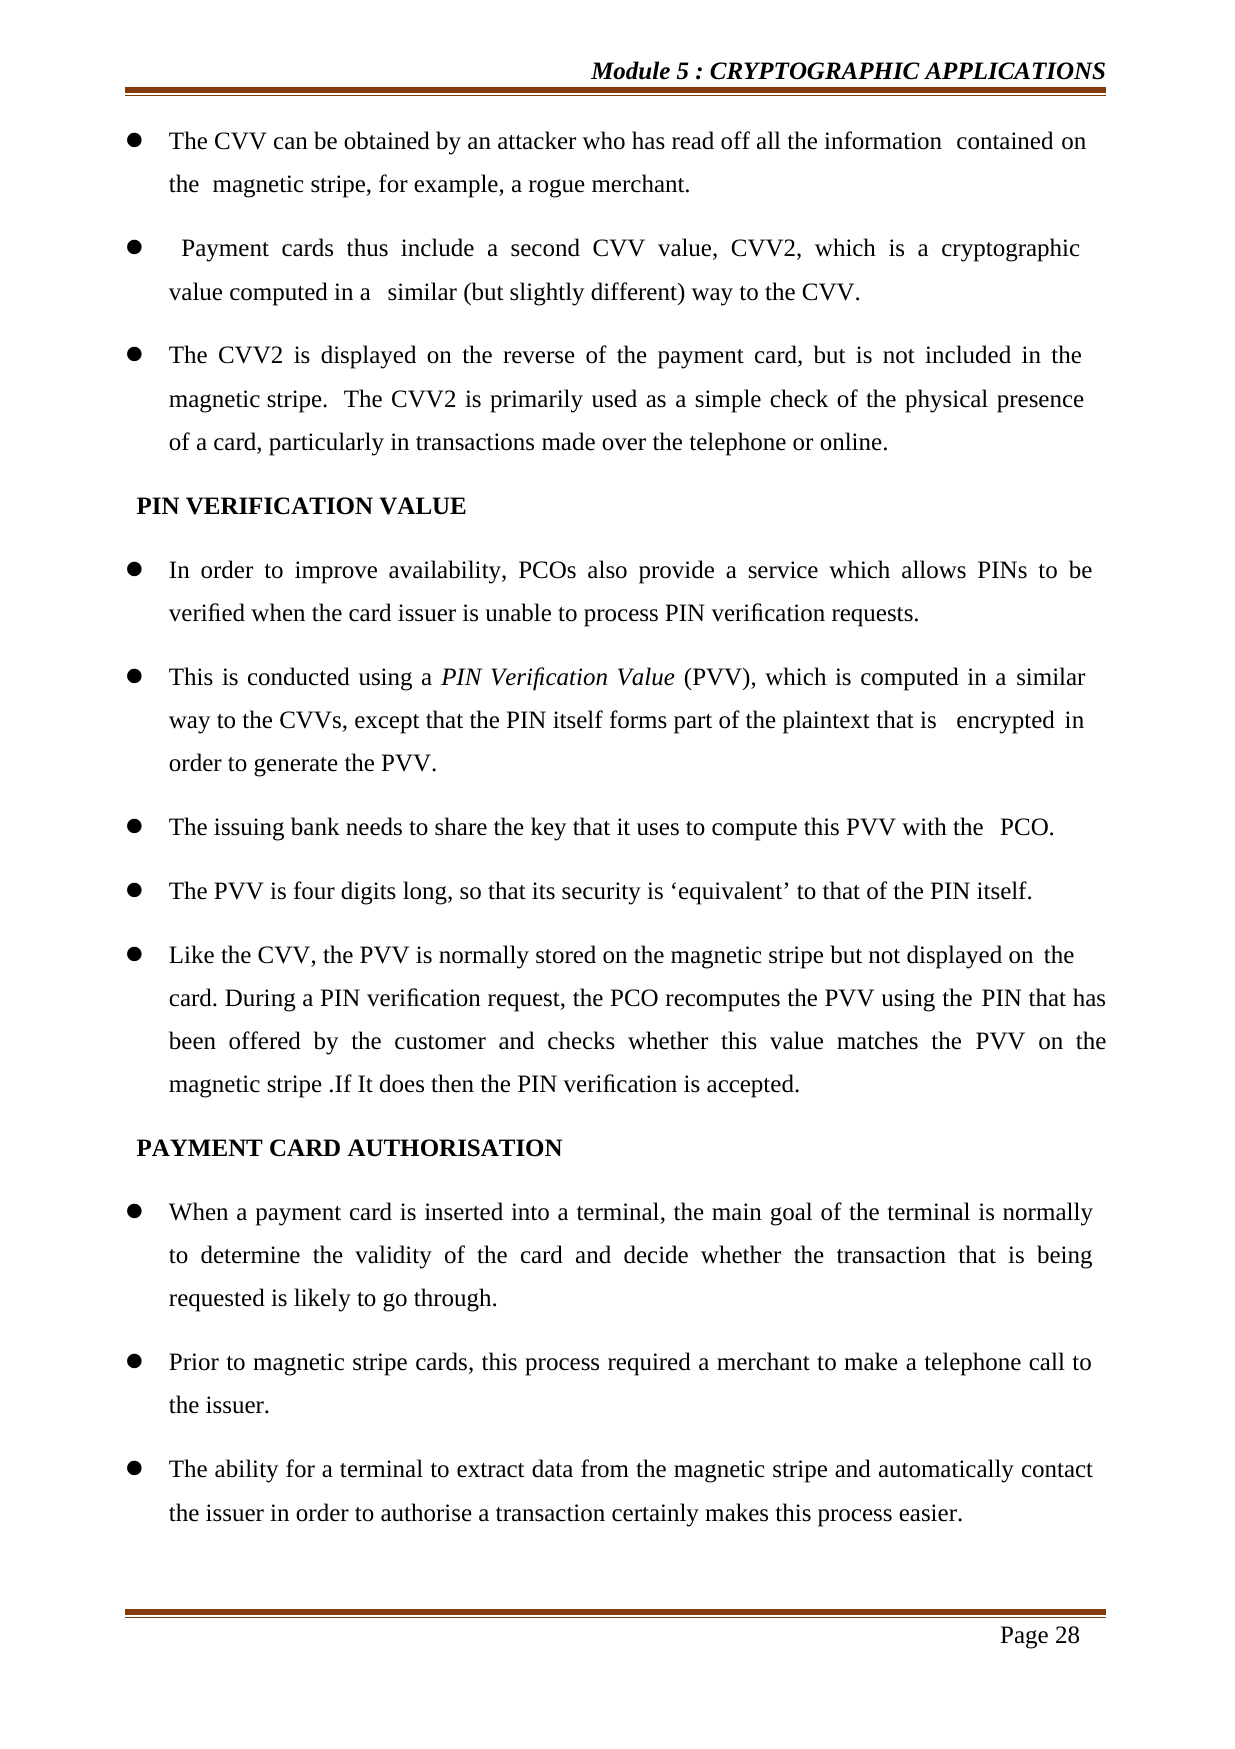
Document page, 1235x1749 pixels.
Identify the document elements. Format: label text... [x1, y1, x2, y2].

list The CVV2 is displayed on the reverse of the payment card, but is not included in the magnetic stripe. The CVV2 is primarily used as a simple check of the physical presence of a card, particularly in transactions made over the telephone or online. [125, 341, 1094, 456]
list This is conducted using a PIN Veriﬁcation Value (PVV), which is computed in a similar way to the CVVs, except that the PIN itself forms part of the plaintext that is encrypted in order to generate the PVV. [125, 662, 1094, 777]
list Payment cards thus include a second CVV value, CVV2, which is a cryptographic value computed in a similar (but slightly different) way to the CVV. [125, 233, 1094, 305]
text PIN VERIFICATION VALUE [136, 491, 1106, 519]
list The issuing bank needs to share the key that it uses to compute this PVV with the PCO. [125, 812, 1094, 841]
list When a payment card is inserted into a terminal, the main goal of the terminal is normally to determine the validity of the card and decide whether the transaction that is being requested is likely to go through. [125, 1197, 1094, 1312]
list Like the CVV, the PVV is normally stored on the magnetic stripe but not displayed on the card. During a PIN veriﬁcation request, the PCO recomputes the PVV using the PIN that has been offered by the customer and checks whether this value matches the PVV on the magnetic stripe .If It does then the PIN veriﬁcation is accepted. [125, 940, 1106, 1098]
list The PVV is four digits long, so that its security is ‘equivalent’ to that of the PIN itself. [125, 876, 1094, 905]
text PAYMENT CARD AUTHORISATION [136, 1133, 1106, 1162]
list Prior to magnetic stripe cards, this process required a merchant to make a telephone call to the issuer. [125, 1347, 1094, 1419]
list The CVV can be obtained by an attacker who has read off all the information contained on the magnetic stripe, for example, a rogue merchant. [125, 126, 1094, 198]
list The ability for a terminal to extract data from the magnetic stripe and automatically contact the issuer in order to authorise a transaction certainly makes this process easier. [125, 1454, 1094, 1526]
list In order to improve availability, PCOs also provide a service which allows PINs to be veriﬁed when the card issuer is unable to process PIN veriﬁcation requests. [125, 555, 1094, 627]
